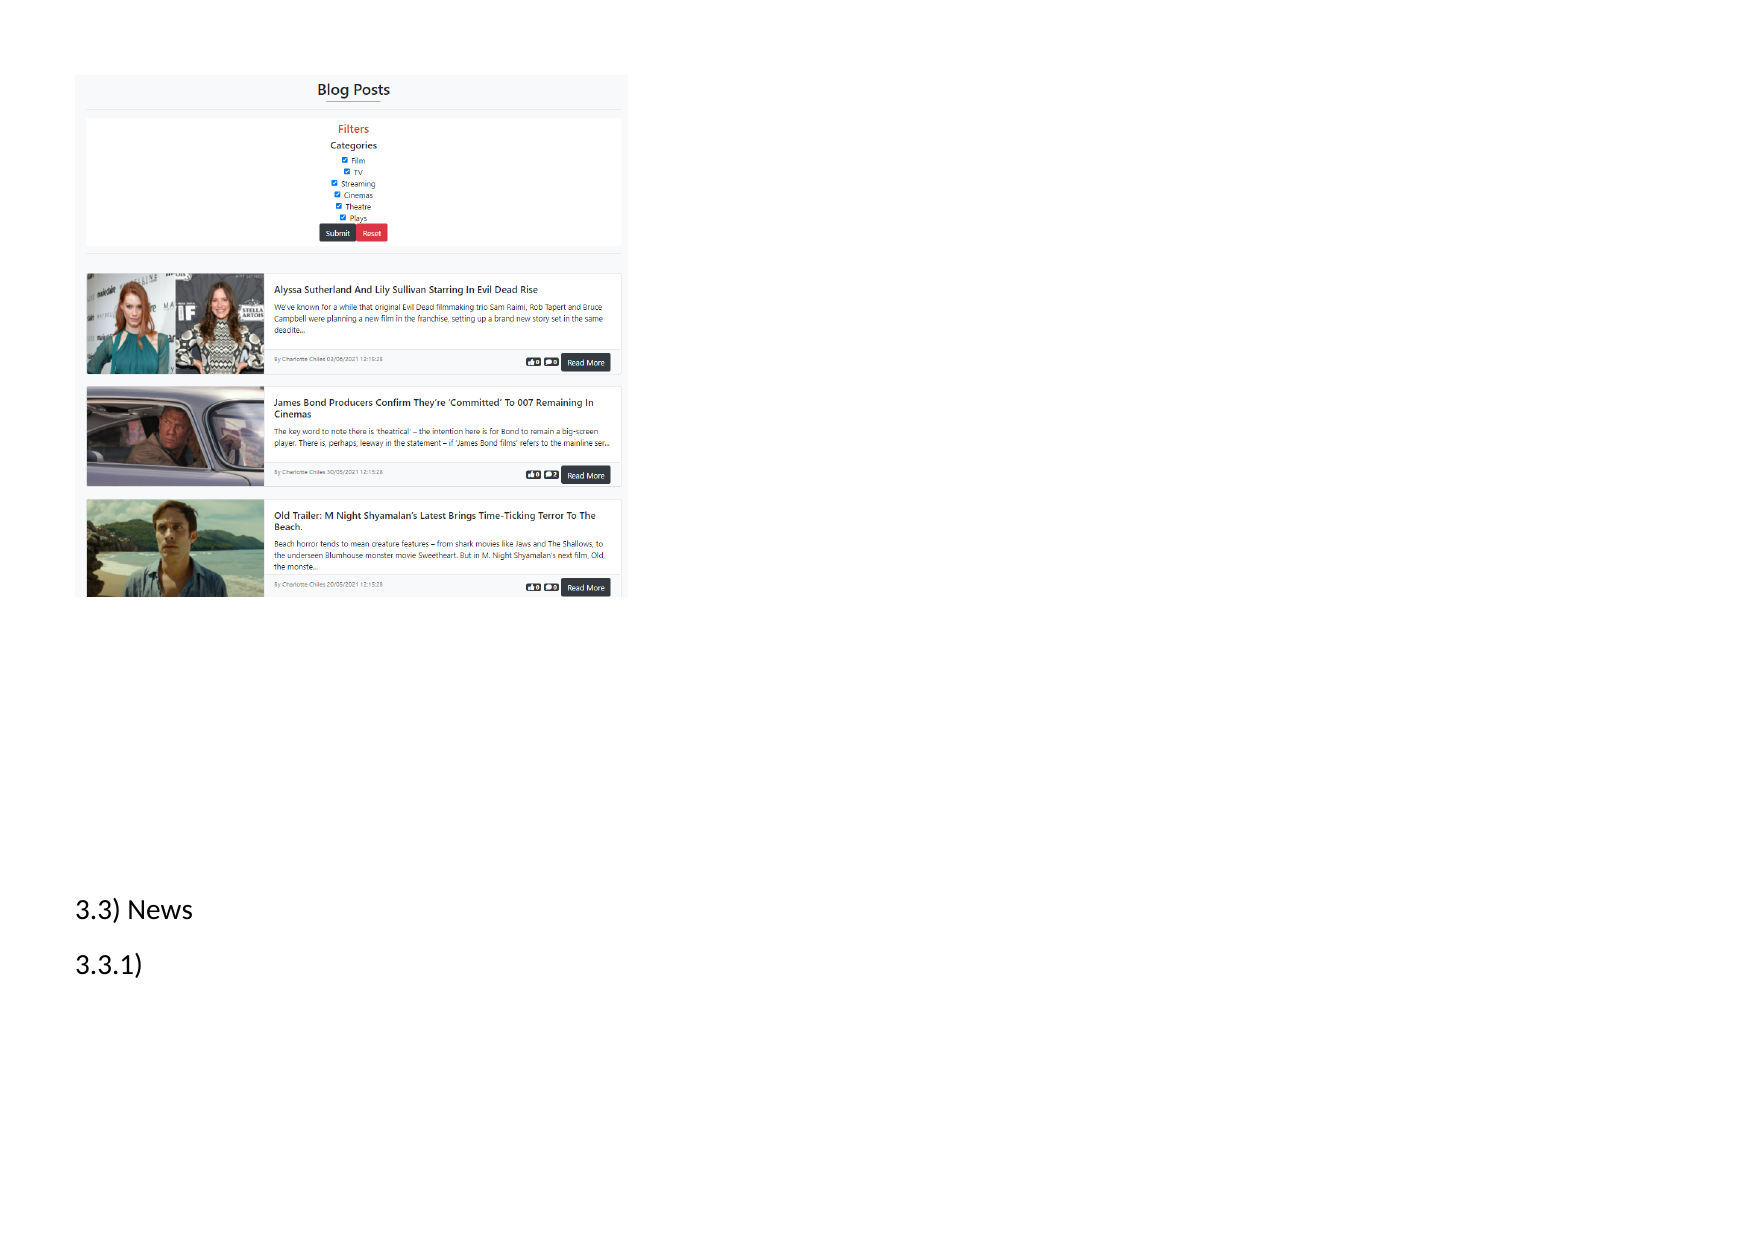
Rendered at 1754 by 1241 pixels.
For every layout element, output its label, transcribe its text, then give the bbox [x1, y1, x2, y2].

text 3.3) News [75, 891, 1679, 926]
text 3.3.1) [75, 946, 1679, 981]
picture [75, 75, 629, 597]
